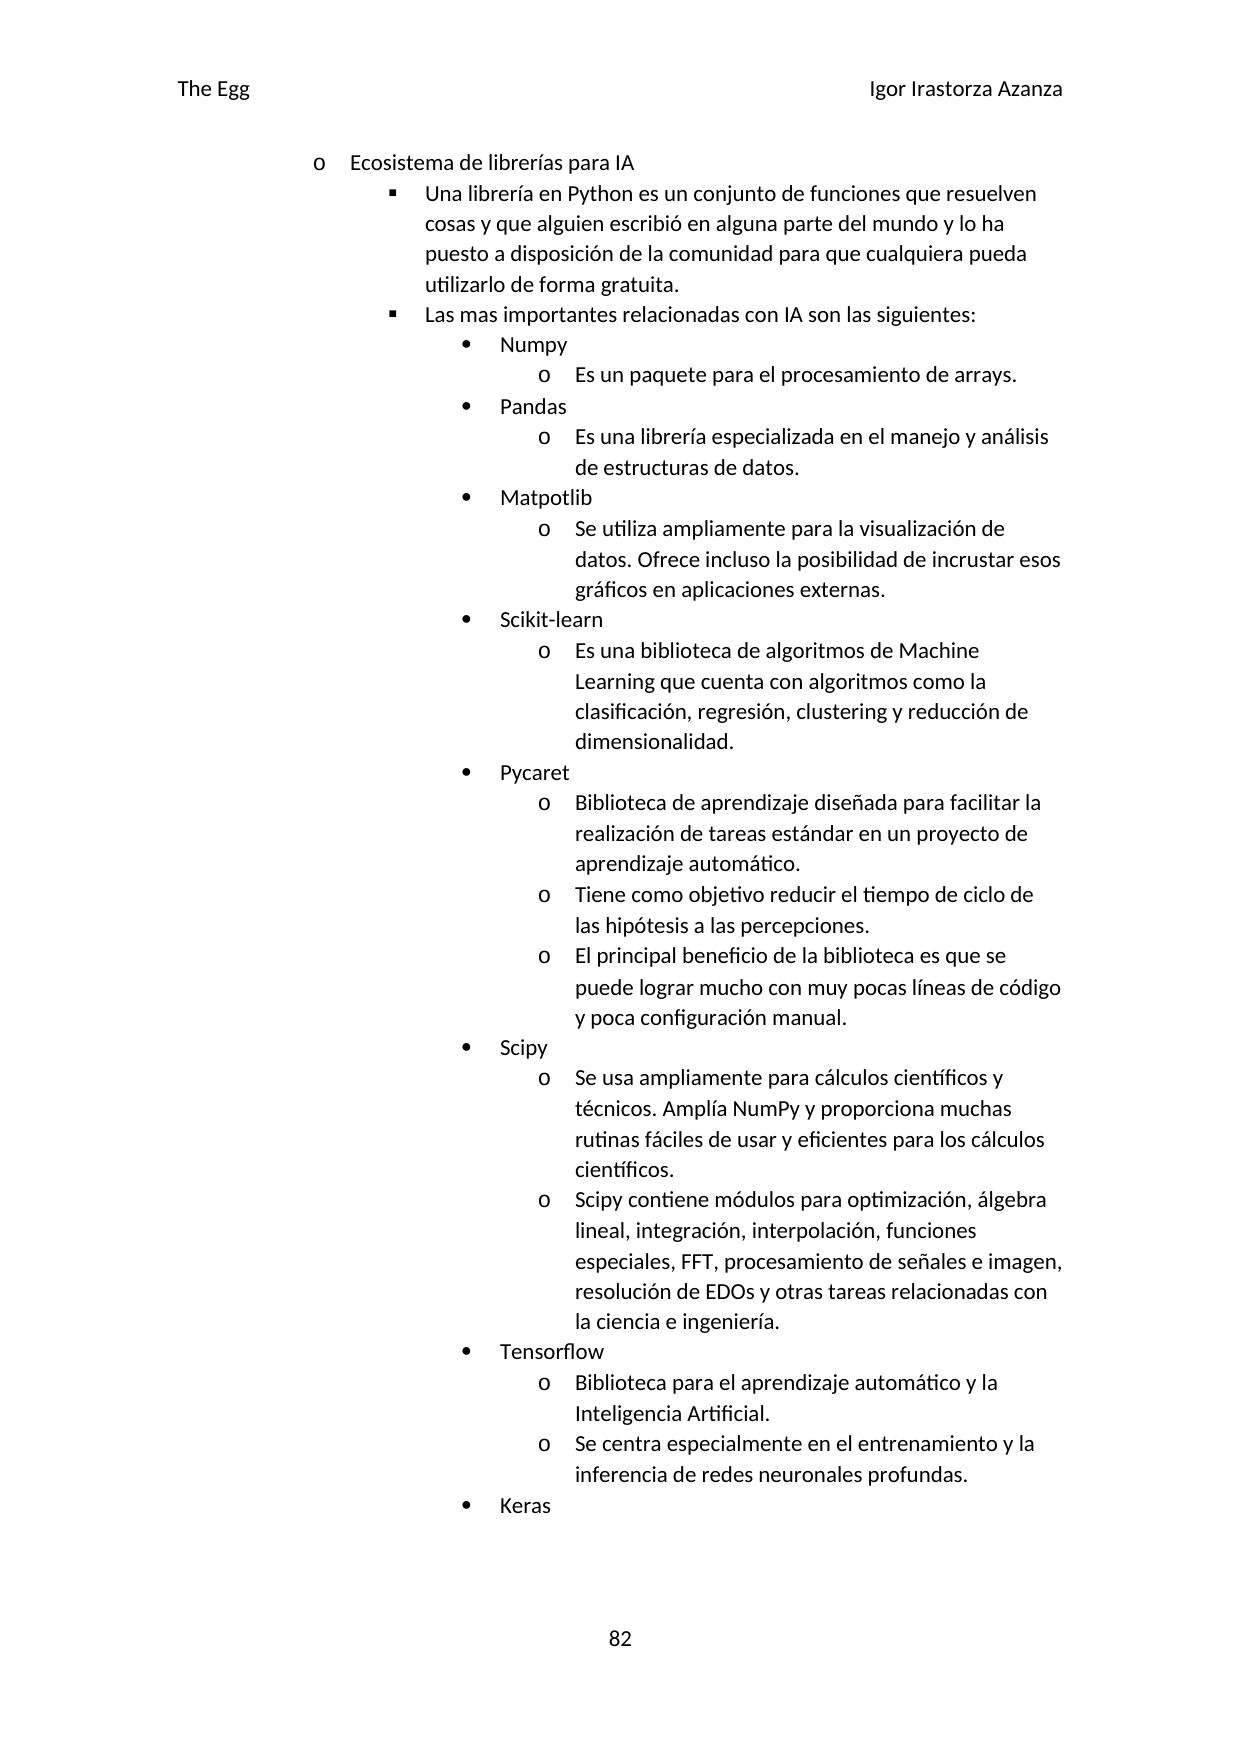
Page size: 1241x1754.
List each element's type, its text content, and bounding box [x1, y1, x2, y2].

list Las mas importantes relacionadas con IA son las siguientes: [387, 300, 1063, 328]
list Es una biblioteca de algoritmos de Machine Learning que cuenta con algoritmos como la clasificación, regresión, clustering y reducción de dimensionalidad. [537, 636, 1063, 756]
list Numpy [462, 330, 1063, 358]
list Se centra especialmente en el entrenamiento y la inferencia de redes neuronales profundas. [537, 1429, 1063, 1488]
list Ecosistema de librerías para IA [312, 148, 1063, 177]
list Matpotlib [462, 483, 1063, 512]
list Es una librería especializada en el manejo y análisis de estructuras de datos. [537, 422, 1063, 481]
list Scikit-learn [462, 606, 1063, 633]
list Tiene como objetivo reducir el tiempo de ciclo de las hipótesis a las percepciones. [537, 880, 1063, 939]
list Pycaret [462, 758, 1063, 786]
list Keras [462, 1491, 1063, 1519]
list El principal beneficio de la biblioteca es que se puede lograr mucho con muy pocas líneas de código y poca configuración manual. [537, 941, 1063, 1031]
list Es un paquete para el procesamiento de arrays. [537, 360, 1063, 389]
list Biblioteca para el aprendizaje automático y la Inteligencia Artificial. [537, 1368, 1063, 1427]
list Se usa ampliamente para cálculos científicos y técnicos. Amplía NumPy y proporciona muchas rutinas fáciles de usar y eficientes para los cálculos científicos. [537, 1063, 1063, 1183]
list Scipy contiene módulos para optimización, álgebra lineal, integración, interpolación, funciones especiales, FFT, procesamiento de señales e imagen, resolución de EDOs y otras tareas relacionadas con la ciencia e ingeniería. [537, 1185, 1063, 1335]
list Pandas [462, 392, 1063, 420]
list Scipy [462, 1033, 1063, 1061]
list Tensorflow [462, 1337, 1063, 1365]
list Biblioteca de aprendizaje diseñada para facilitar la realización de tareas estándar en un proyecto de aprendizaje automático. [537, 788, 1063, 877]
list Se utiliza ampliamente para la visualización de datos. Ofrece incluso la posibilidad de incrustar esos gráficos en aplicaciones externas. [537, 514, 1063, 603]
list Una librería en Python es un conjunto de funciones que resuelven cosas y que alguien escribió en alguna parte del mundo y lo ha puesto a disposición de la comunidad para que cualquiera pueda utilizarlo de forma gratuita. [387, 179, 1063, 298]
